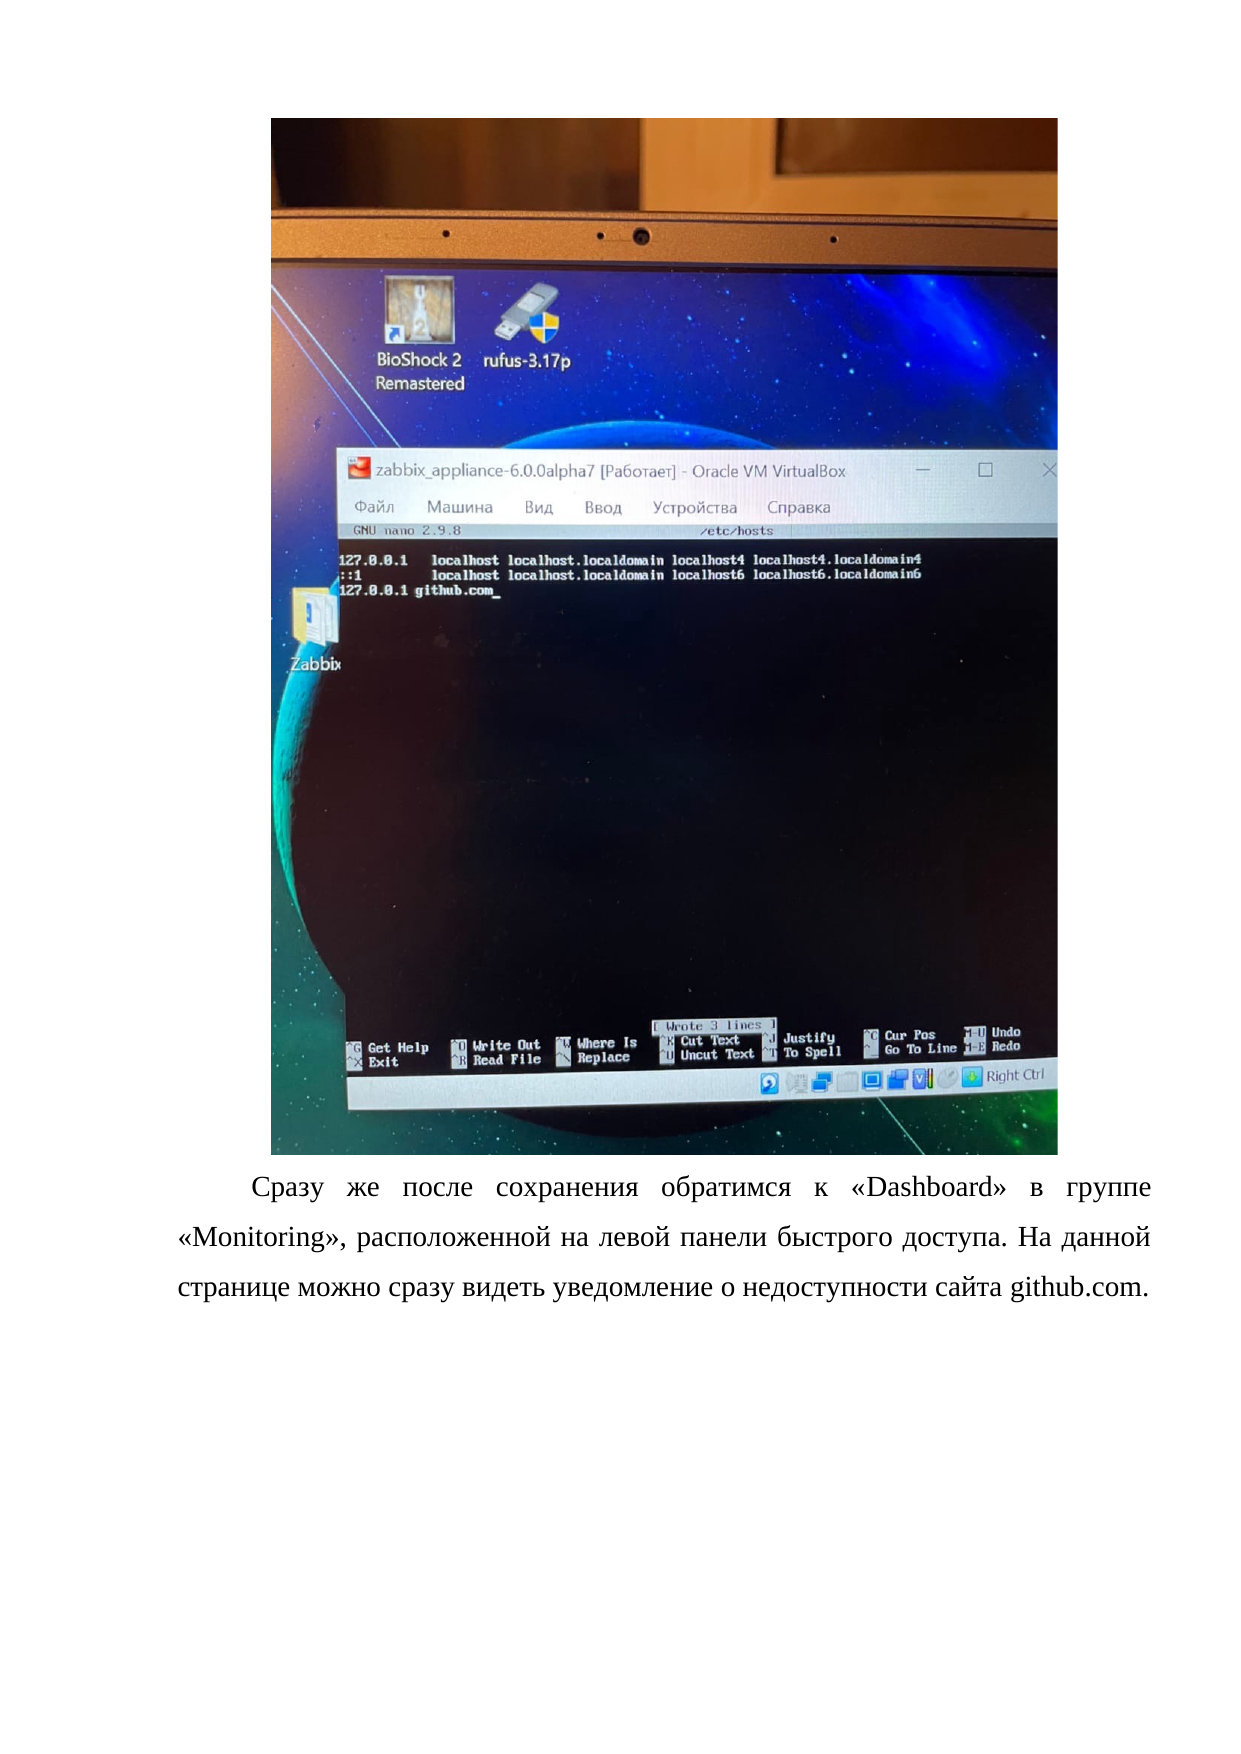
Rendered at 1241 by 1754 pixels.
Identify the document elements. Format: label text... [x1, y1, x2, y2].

text Сразу же после сохранения обратимся к «Dashboard» в группе «Monitoring», расположенной на левой панели быстрого доступа. На данной странице можно сразу видеть уведомление о недоступности сайта github.com. [177, 1169, 1152, 1303]
picture [271, 118, 1058, 1155]
